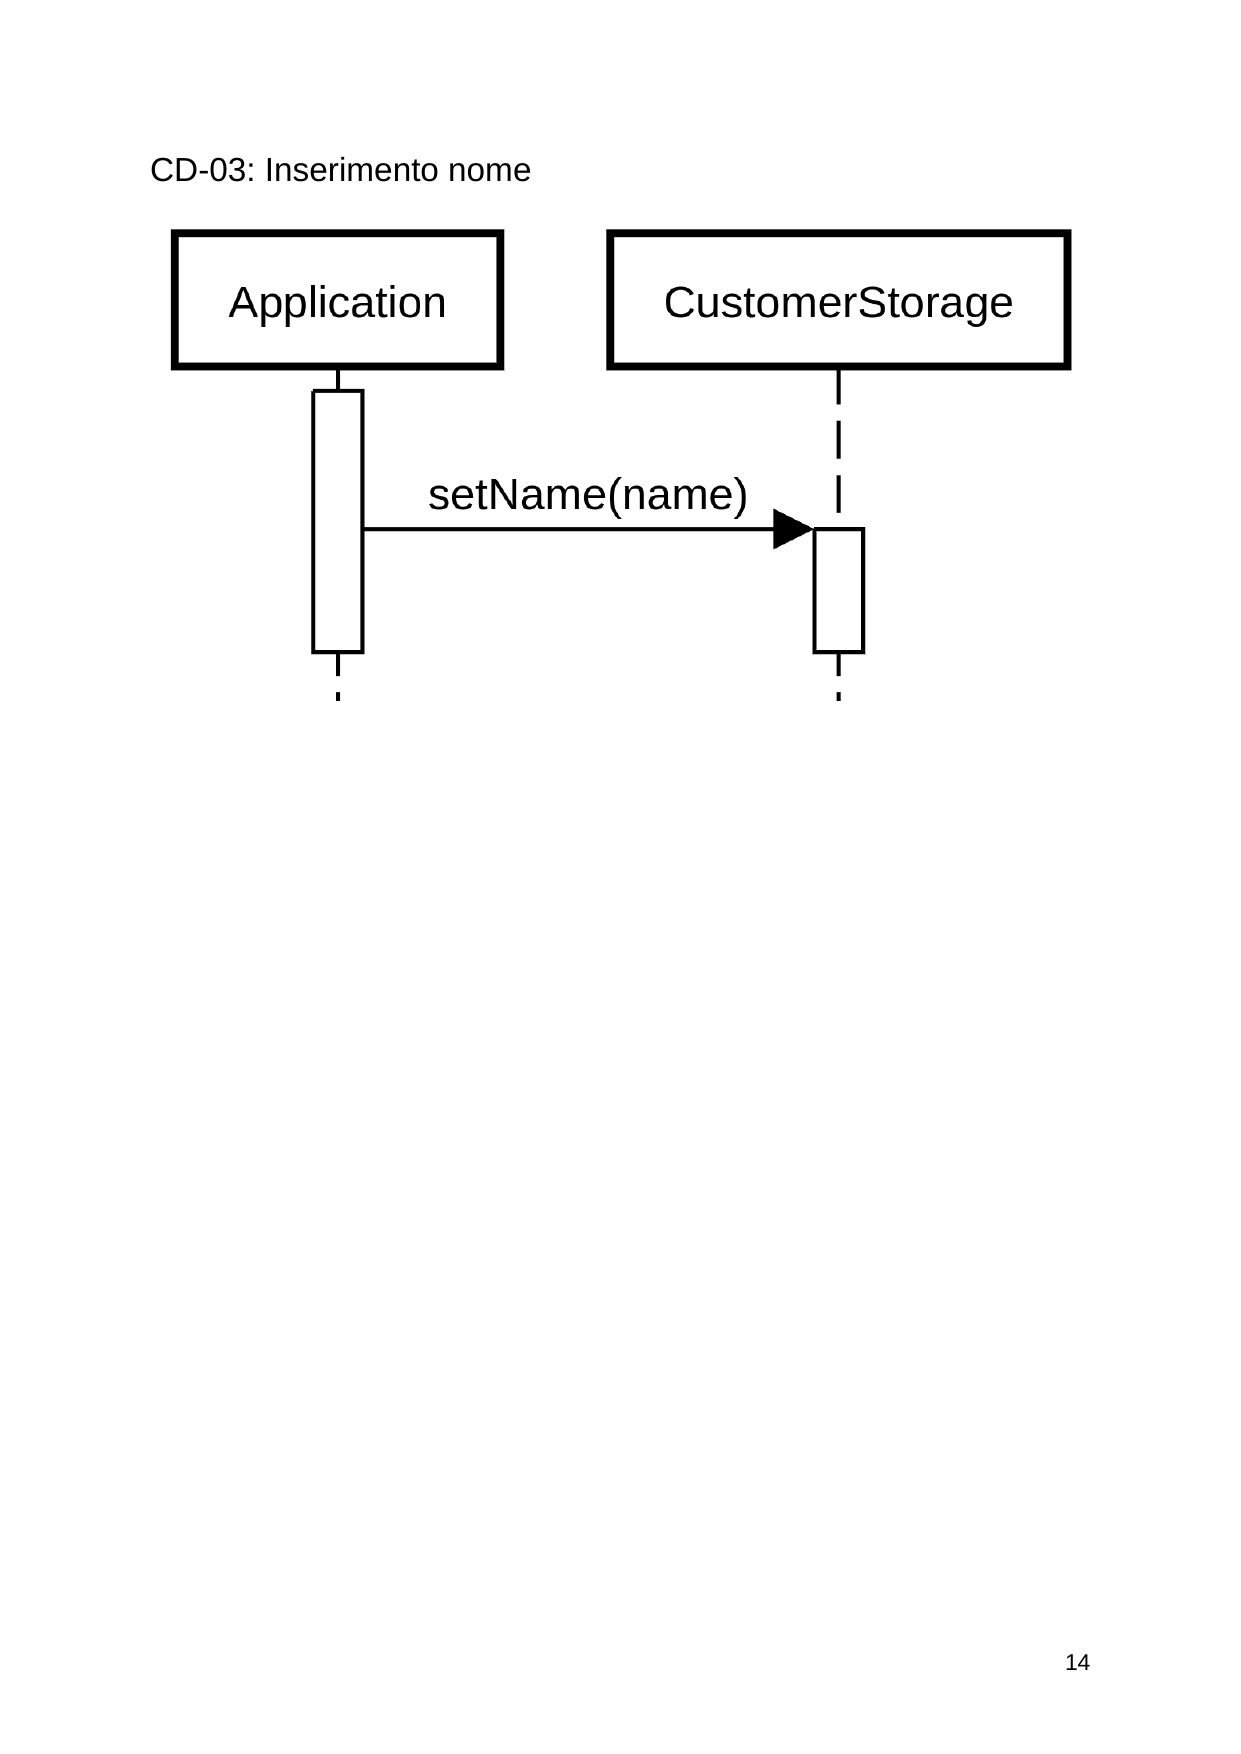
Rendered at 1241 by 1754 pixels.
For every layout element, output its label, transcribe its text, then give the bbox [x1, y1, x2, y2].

subtitle CD-03: Inserimento nome [150, 150, 1090, 188]
picture [150, 201, 1091, 701]
